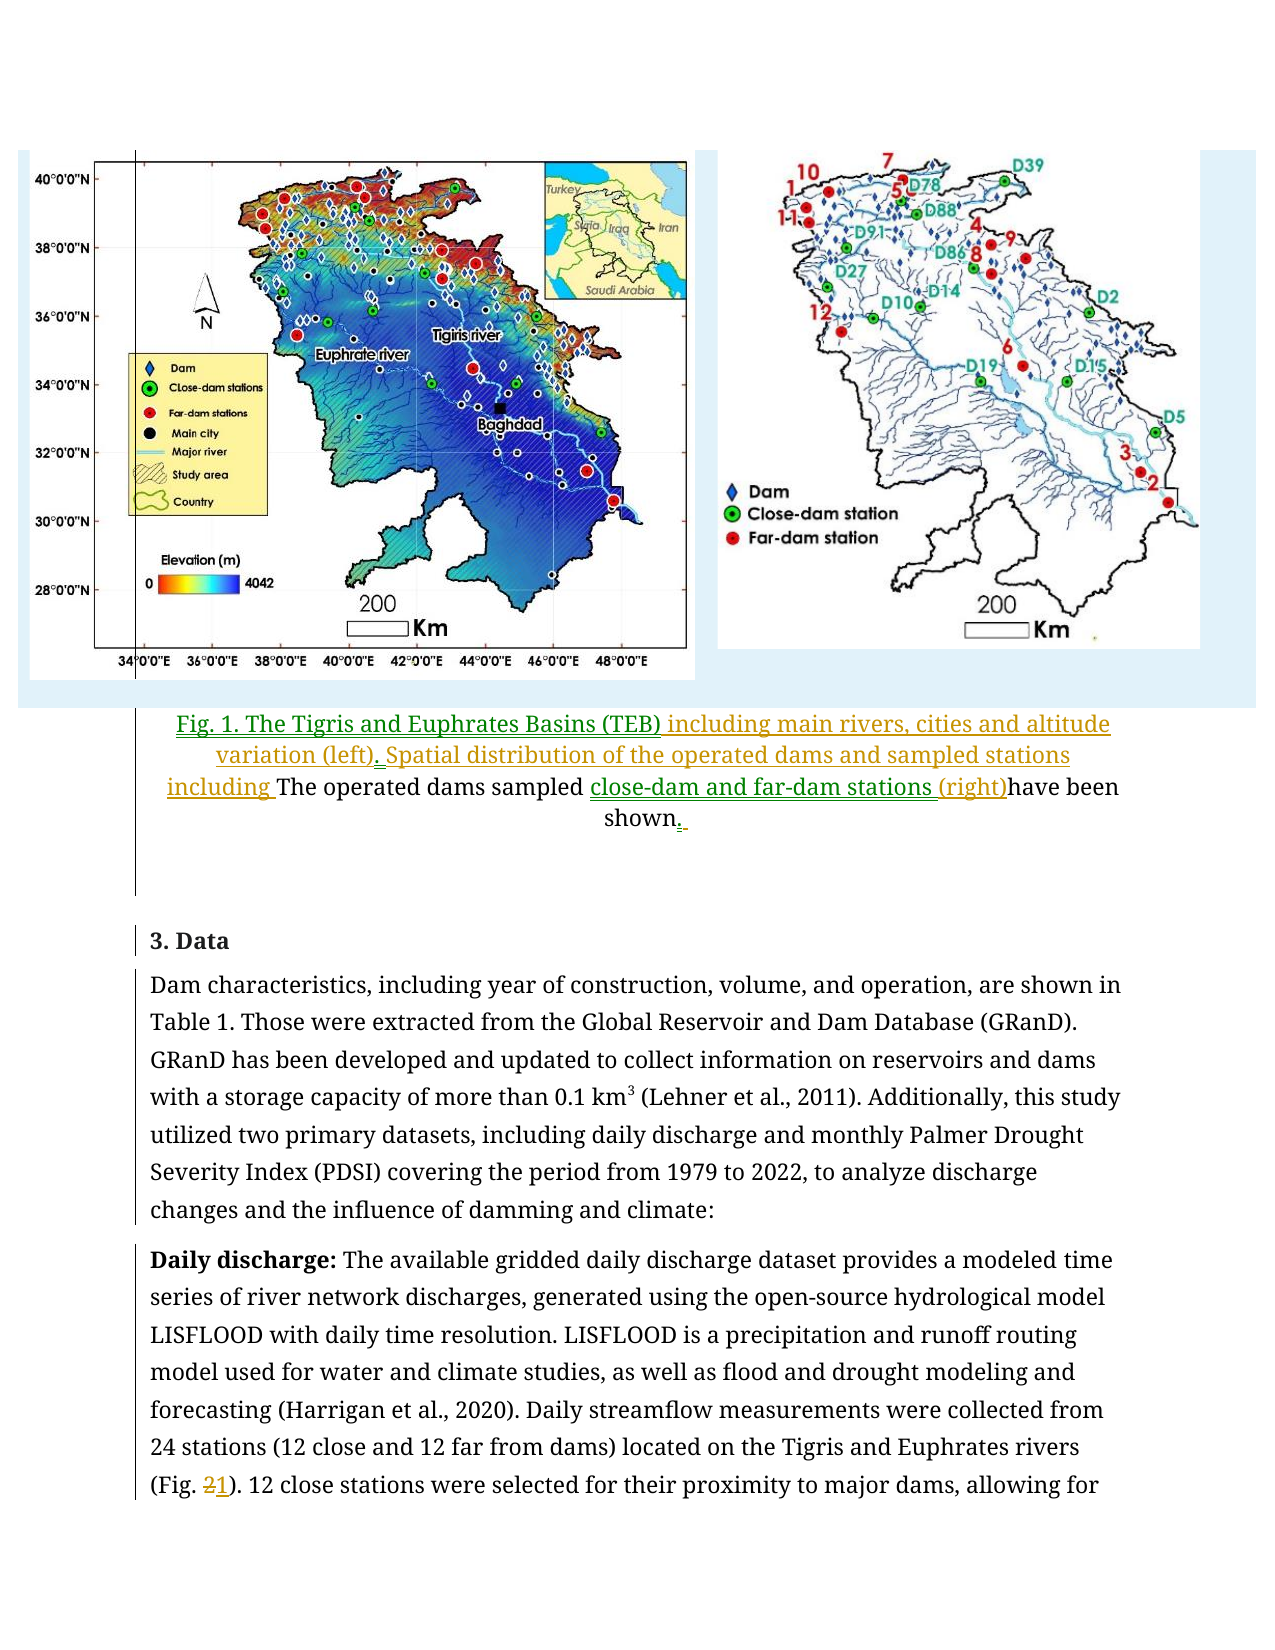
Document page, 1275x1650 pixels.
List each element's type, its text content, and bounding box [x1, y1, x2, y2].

text 3. Data [150, 925, 1125, 956]
text Dam characteristics, including year of construction, volume, and operation, are shown in Table 1. Those were extracted from the Global Reservoir and Dam Database (GRanD). GRanD has been developed and updated to collect information on reservoirs and dams with a storage capacity of more than 0.1 km3 (Lehner et al., 2011). Additionally, this study utilized two primary datasets, including daily discharge and monthly Palmer Drought Severity Index (PDSI) covering the period from 1979 to 2022, to analyze discharge changes and the influence of damming and climate: [150, 969, 1125, 1225]
picture [717, 150, 1200, 649]
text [150, 1244, 1125, 1500]
picture [29, 150, 695, 680]
